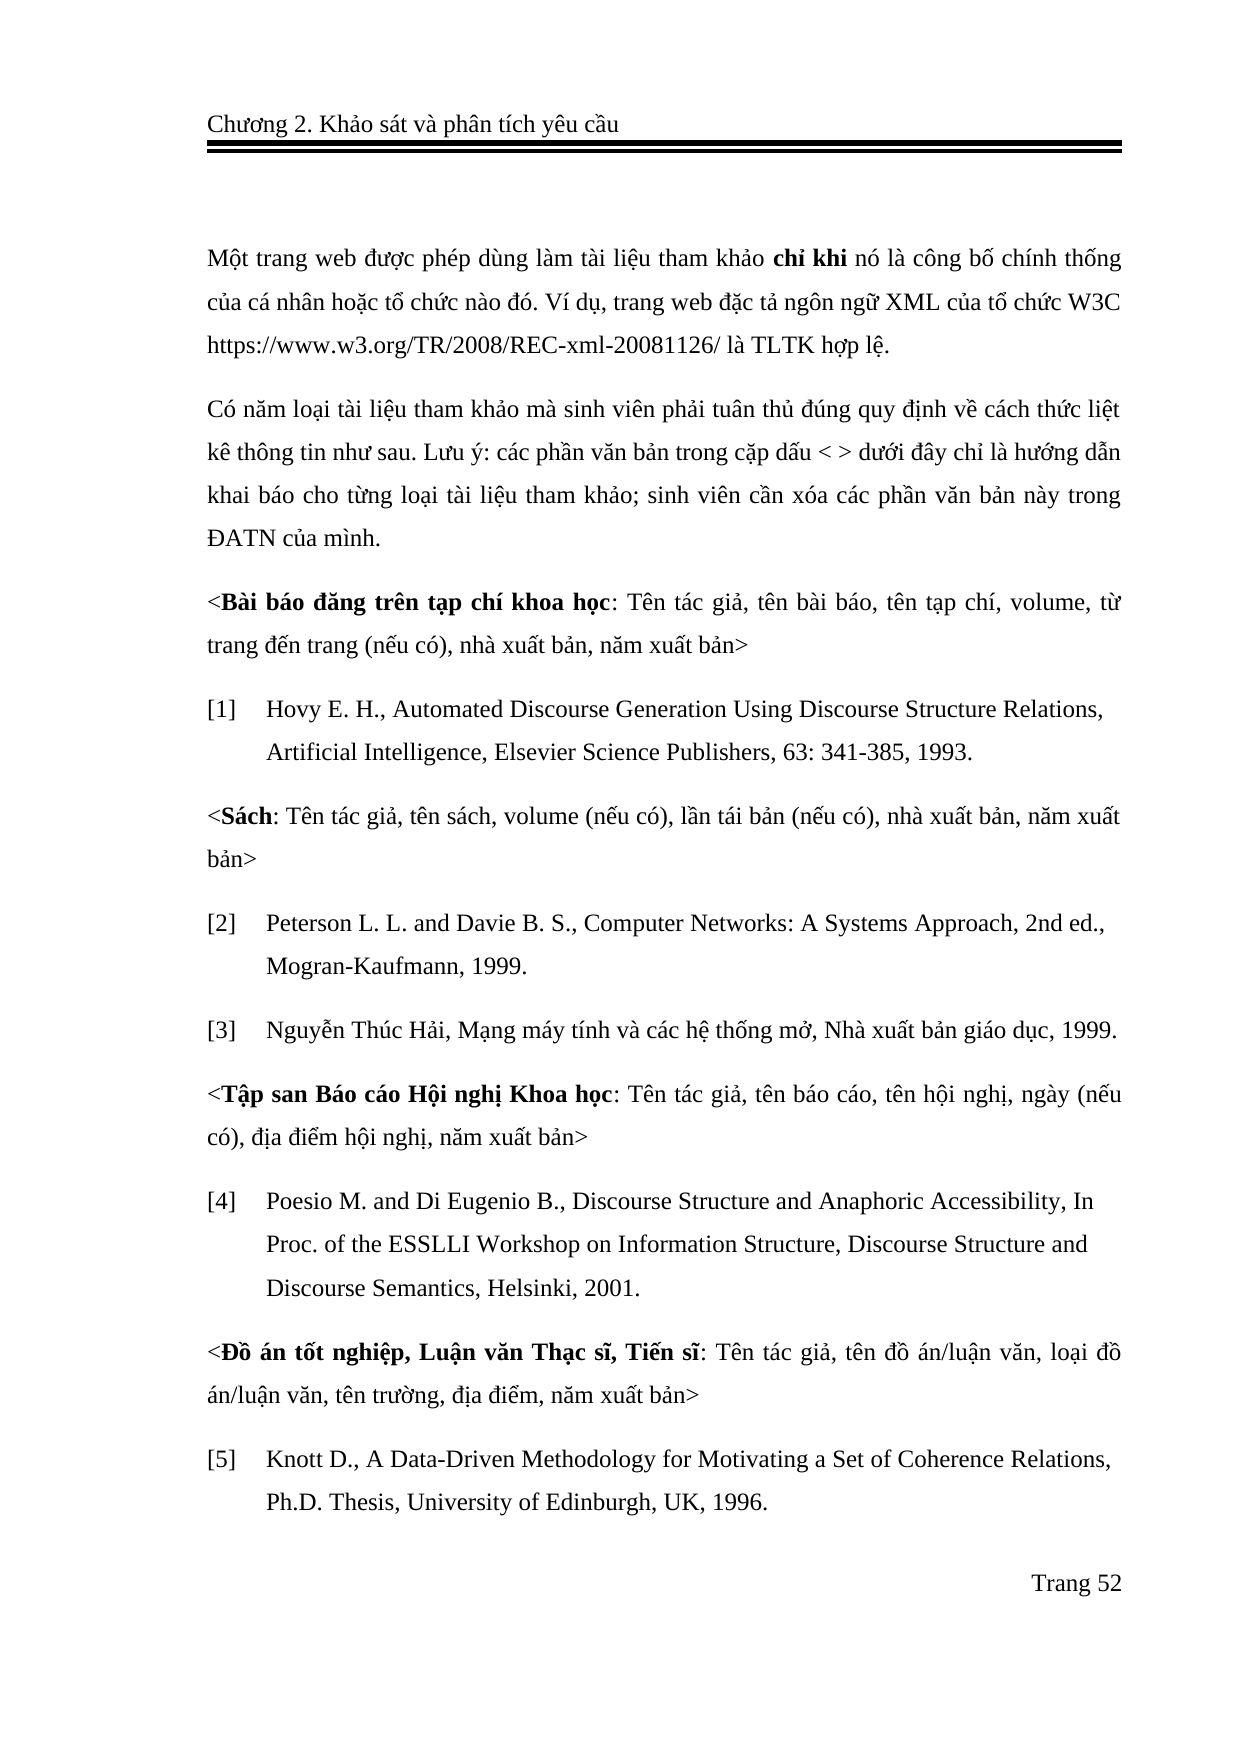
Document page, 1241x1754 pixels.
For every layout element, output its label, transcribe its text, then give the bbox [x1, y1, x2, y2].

text <Sách: Tên tác giả, tên sách, volume (nếu có), lần tái bản (nếu có), nhà xuất bản, năm xuất bản> [207, 801, 1122, 873]
text Knott D., A Data-Driven Methodology for Motivating a Set of Coherence Relations, Ph.D. Thesis, University of Edinburgh, UK, 1996. [207, 1444, 1122, 1516]
text <Tập san Báo cáo Hội nghị Khoa học: Tên tác giả, tên báo cáo, tên hội nghị, ngày (nếu có), địa điểm hội nghị, năm xuất bản> [207, 1079, 1122, 1151]
text <Đồ án tốt nghiệp, Luận văn Thạc sĩ, Tiến sĩ: Tên tác giả, tên đồ án/luận văn, loại đồ án/luận văn, tên trường, địa điểm, năm xuất bản> [207, 1337, 1122, 1408]
text Poesio M. and Di Eugenio B., Discourse Structure and Anaphoric Accessibility, In Proc. of the ESSLLI Workshop on Information Structure, Discourse Structure and Discourse Semantics, Helsinki, 2001. [207, 1186, 1122, 1301]
text Peterson L. L. and Davie B. S., Computer Networks: A Systems Approach, 2nd ed., Mogran-Kaufmann, 1999. [207, 908, 1122, 980]
text Hovy E. H., Automated Discourse Generation Using Discourse Structure Relations, Artificial Intelligence, Elsevier Science Publishers, 63: 341-385, 1993. [207, 694, 1122, 766]
text Có năm loại tài liệu tham khảo mà sinh viên phải tuân thủ đúng quy định về cách thức liệt kê thông tin như sau. Lưu ý: các phần văn bản trong cặp dấu < > dưới đây chỉ là hướng dẫn khai báo cho từng loại tài liệu tham khảo; sinh viên cần xóa các phần văn bản này trong ĐATN của mình. [207, 394, 1122, 552]
text Nguyễn Thúc Hải, Mạng máy tính và các hệ thống mở, Nhà xuất bản giáo dục, 1999. [207, 1015, 1122, 1044]
text Một trang web được phép dùng làm tài liệu tham khảo chỉ khi nó là công bố chính thống của cá nhân hoặc tổ chức nào đó. Ví dụ, trang web đặc tả ngôn ngữ XML của tổ chức W3C https://www.w3.org/TR/2008/REC-xml-20081126/ là TLTK hợp lệ. [207, 243, 1122, 358]
text <Bài báo đăng trên tạp chí khoa học: Tên tác giả, tên bài báo, tên tạp chí, volume, từ trang đến trang (nếu có), nhà xuất bản, năm xuất bản> [207, 587, 1122, 659]
